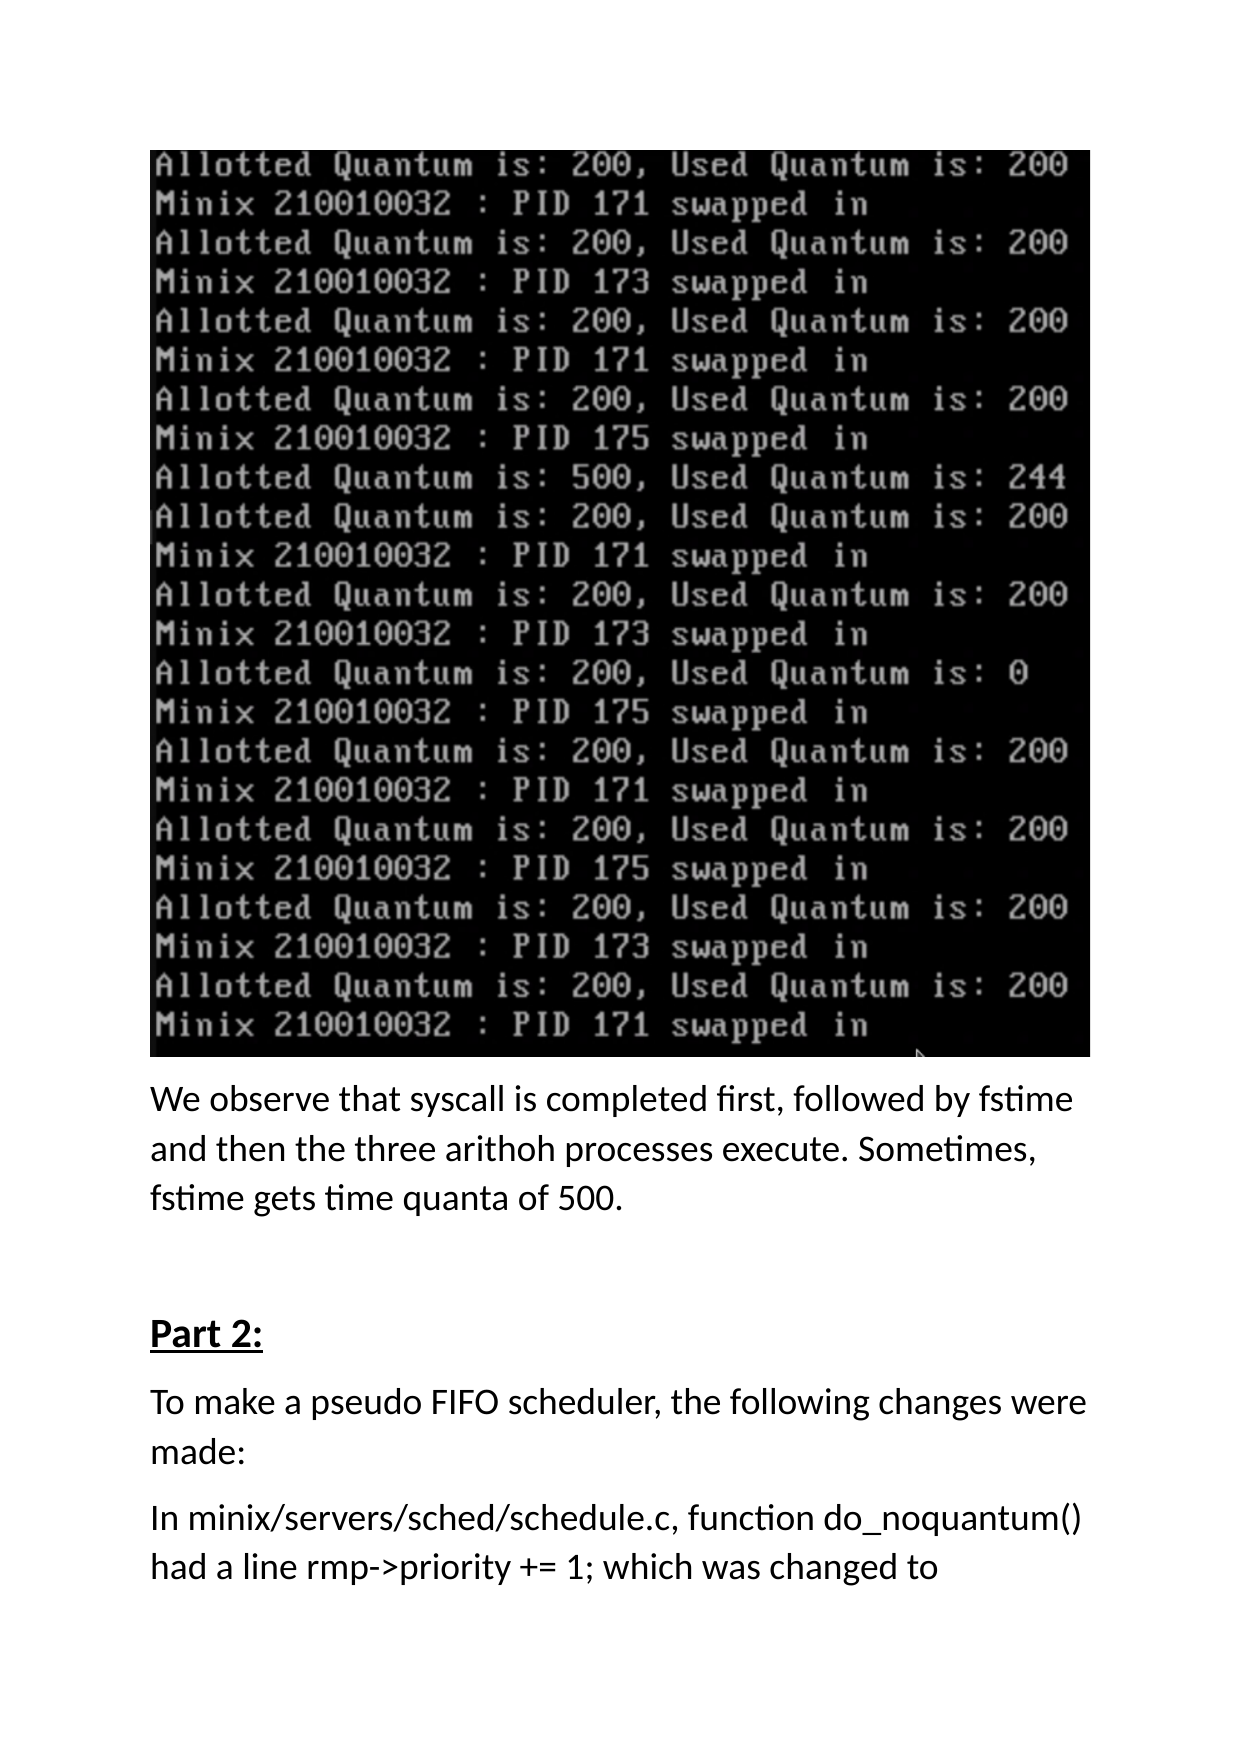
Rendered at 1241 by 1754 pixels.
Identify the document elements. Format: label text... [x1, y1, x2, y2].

text To make a pseudo FIFO scheduler, the following changes were made: [150, 1378, 1090, 1473]
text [150, 1494, 1090, 1589]
picture [150, 150, 1091, 1057]
text We observe that syscall is completed first, followed by fstime and then the three arithoh processes execute. Sometimes, fstime gets time quanta of 500. [150, 1075, 1090, 1220]
text Part 2: [150, 1307, 1090, 1357]
